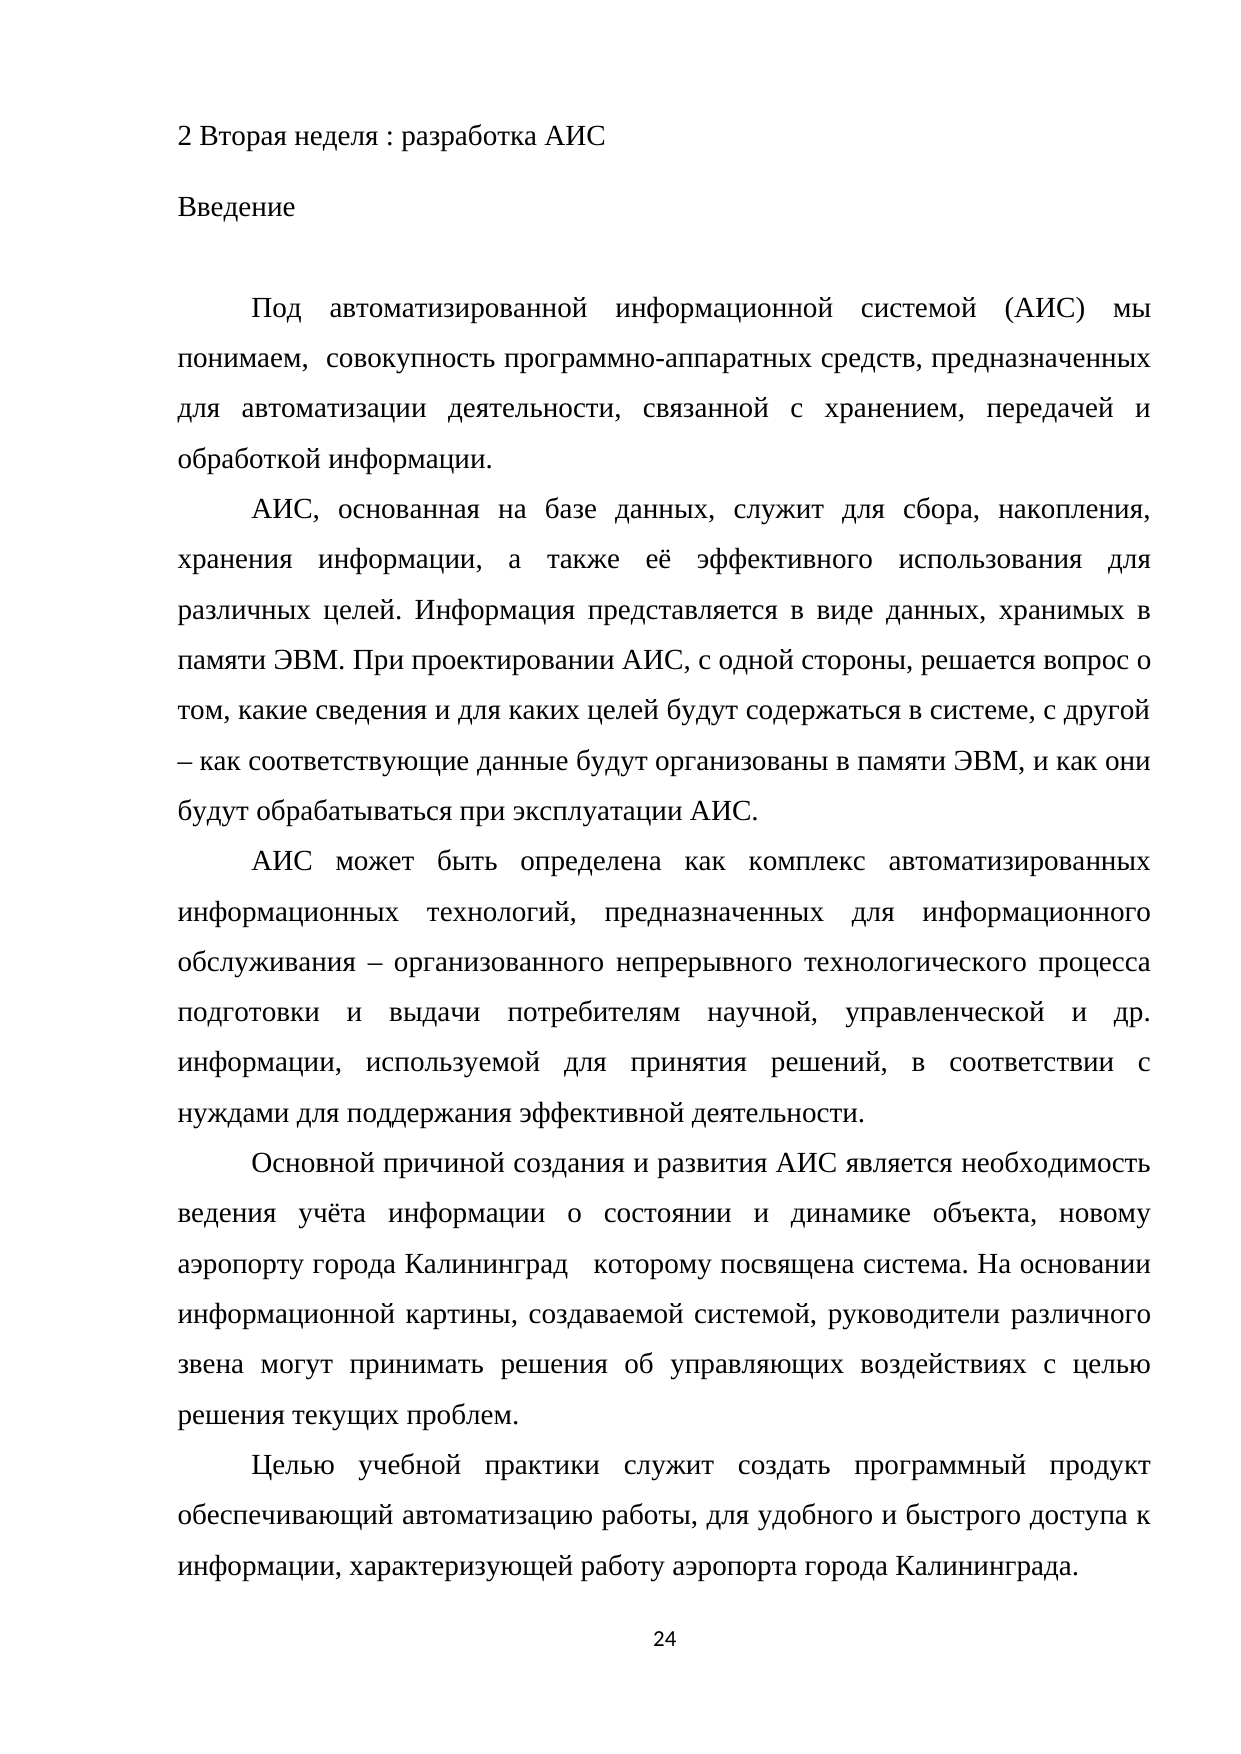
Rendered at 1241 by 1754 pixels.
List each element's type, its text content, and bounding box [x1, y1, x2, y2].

text АИС, основанная на базе данных, служит для сбора, накопления, хранения информации, а также её эффективного использования для различных целей. Информация представляется в виде данных, хранимых в памяти ЭВМ. При проектировании АИС, с одной стороны, решается вопрос о том, какие сведения и для каких целей будут содержаться в системе, с другой – как соответствующие данные будут организованы в памяти ЭВМ, и как они будут обрабатываться при эксплуатации АИС. [177, 491, 1152, 827]
text Основной причиной создания и развития АИС является необходимость ведения учёта информации о состоянии и динамике объекта, новому аэропорту города Калининград которому посвящена система. На основании информационной картины, создаваемой системой, руководители различного звена могут принимать решения об управляющих воздействиях с целью решения текущих проблем. [177, 1145, 1152, 1430]
text АИС может быть определена как комплекс автоматизированных информационных технологий, предназначенных для информационного обслуживания – организованного непрерывного технологического процесса подготовки и выдачи потребителям научной, управленческой и др. информации, используемой для принятия решений, в соответствии с нуждами для поддержания эффективной деятельности. [177, 843, 1152, 1128]
text Целью учебной практики служит создать программный продукт обеспечивающий автоматизацию работы, для удобного и быстрого доступа к информации, характеризующей работу аэропорта города Калининграда. [177, 1447, 1152, 1581]
subtitle 2 Вторая неделя : разработка АИС [177, 118, 1152, 152]
text Под автоматизированной информационной системой (АИС) мы понимаем, совокупность программно-аппаратных средств, предназначенных для автоматизации деятельности, связанной с хранением, передачей и обработкой информации. [177, 290, 1152, 474]
subtitle Введение [177, 189, 1152, 223]
